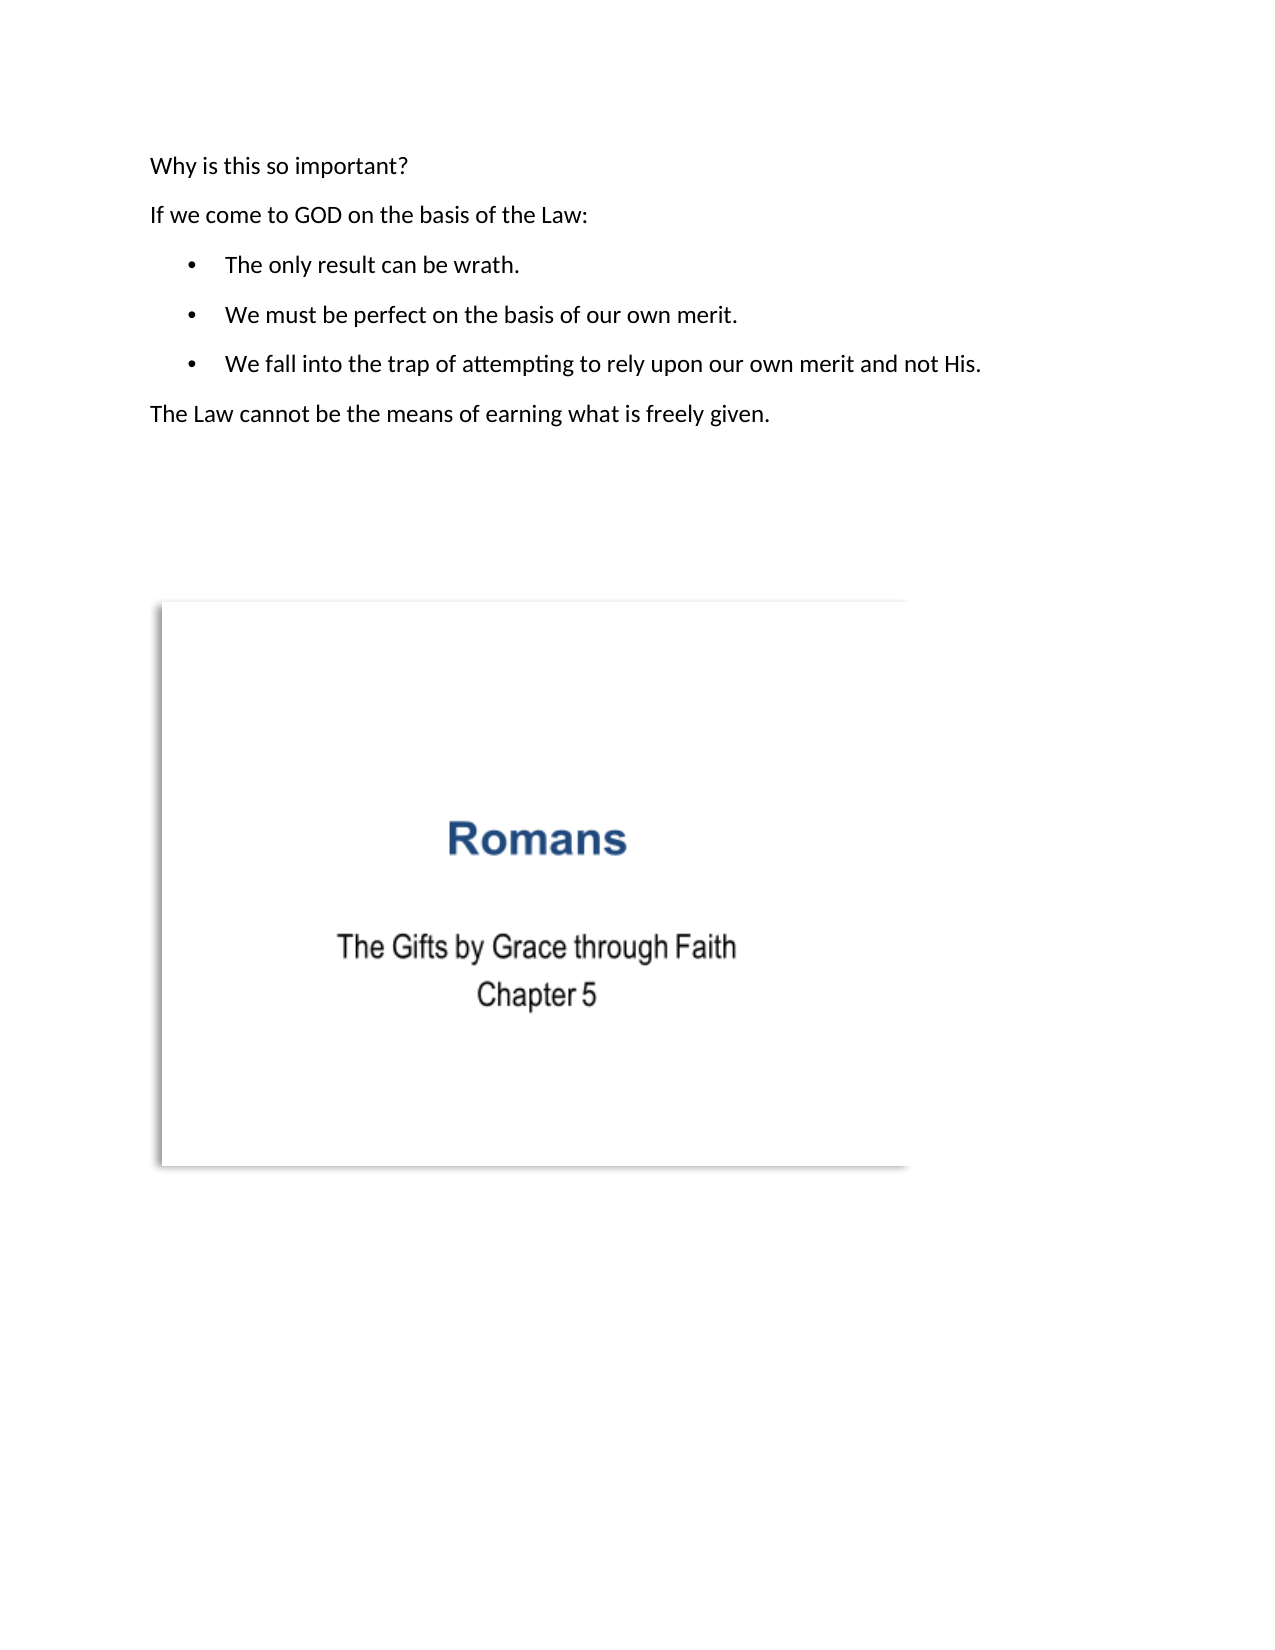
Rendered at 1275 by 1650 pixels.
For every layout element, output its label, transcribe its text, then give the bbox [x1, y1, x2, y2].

text The Law cannot be the means of earning what is freely given. [150, 398, 1125, 428]
text Why is this so important? [150, 150, 1125, 181]
picture [162, 602, 913, 1166]
text If we come to GOD on the basis of the Law: [150, 199, 1125, 230]
list The only result can be wrath. [187, 249, 1125, 280]
list We fall into the trap of attempting to rely upon our own merit and not His. [187, 348, 1125, 379]
list We must be perfect on the basis of our own merit. [187, 299, 1125, 329]
